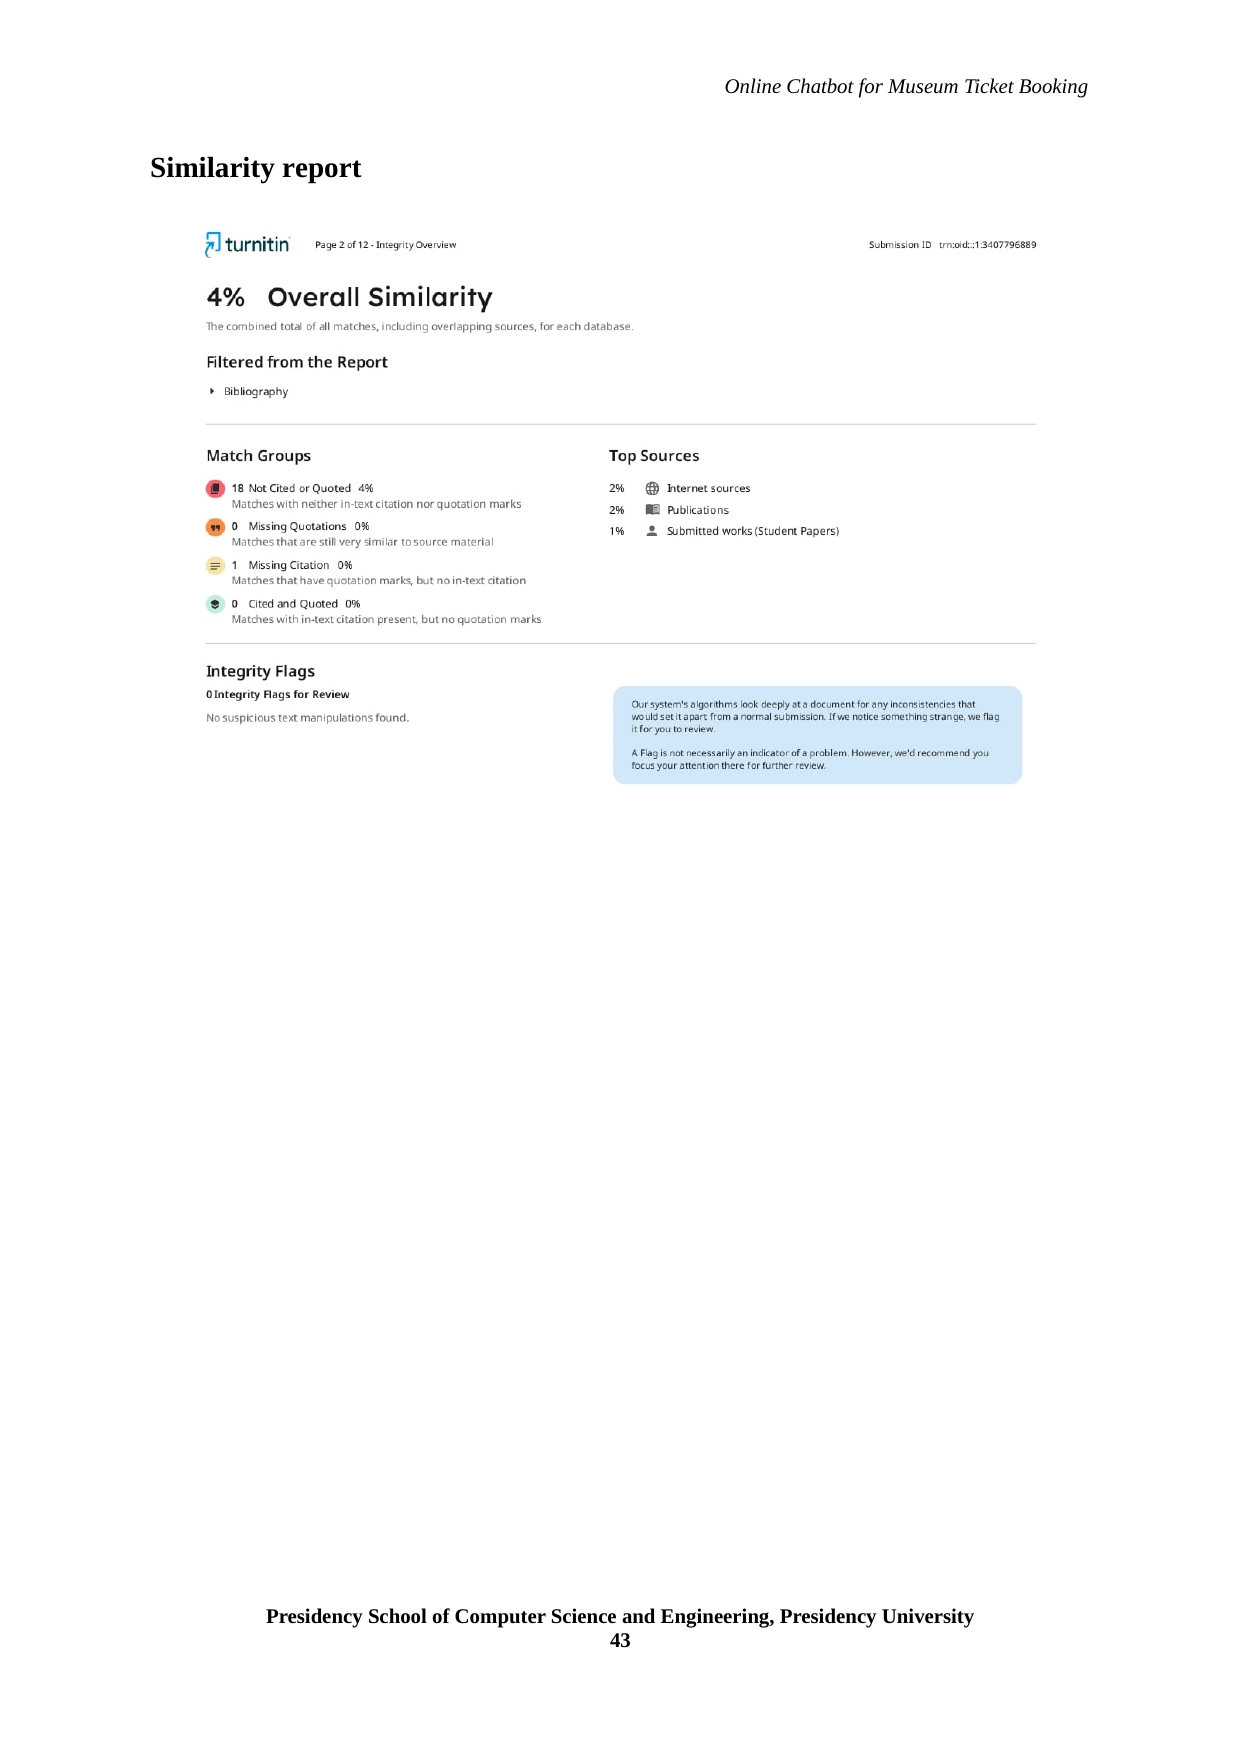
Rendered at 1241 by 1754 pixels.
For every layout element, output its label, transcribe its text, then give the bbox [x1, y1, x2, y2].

text Similarity report [150, 150, 1090, 183]
picture [150, 202, 1090, 821]
